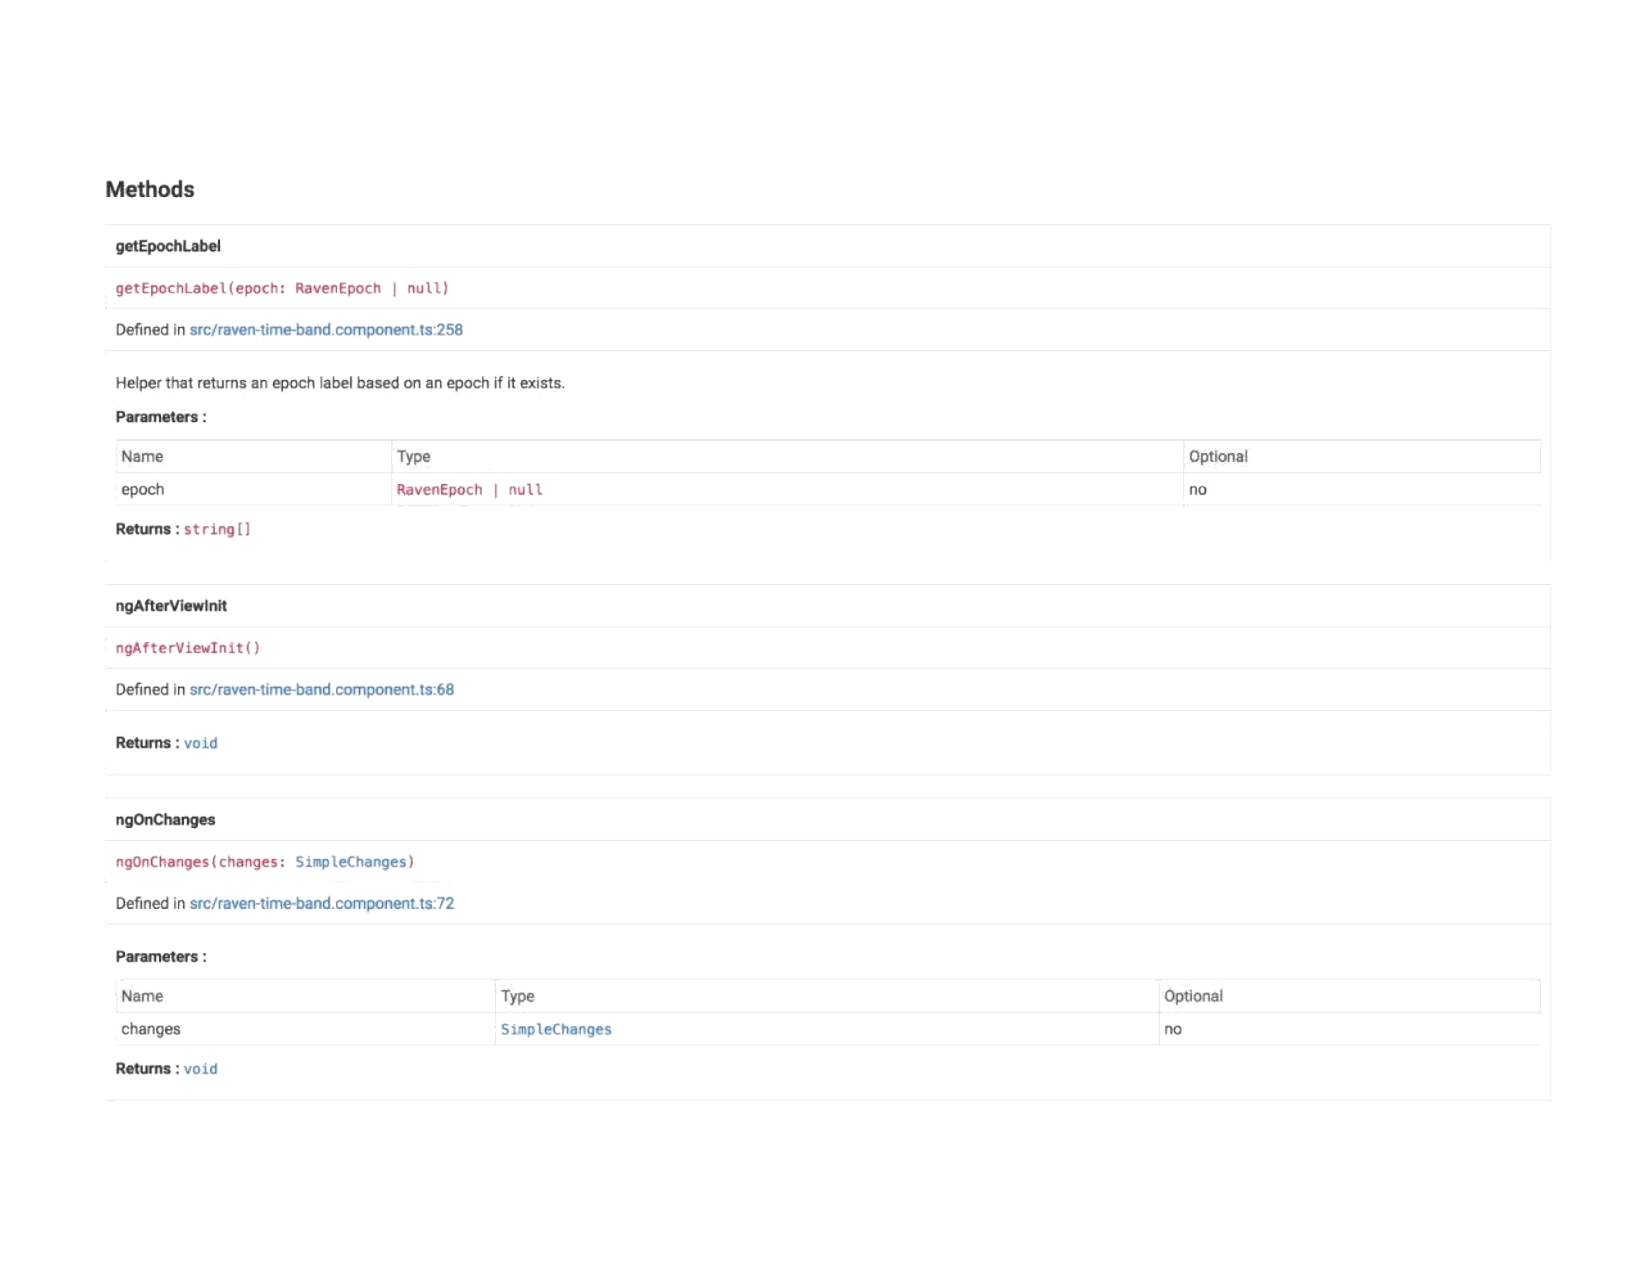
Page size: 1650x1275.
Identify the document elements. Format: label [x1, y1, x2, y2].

picture [83, 160, 1567, 1115]
